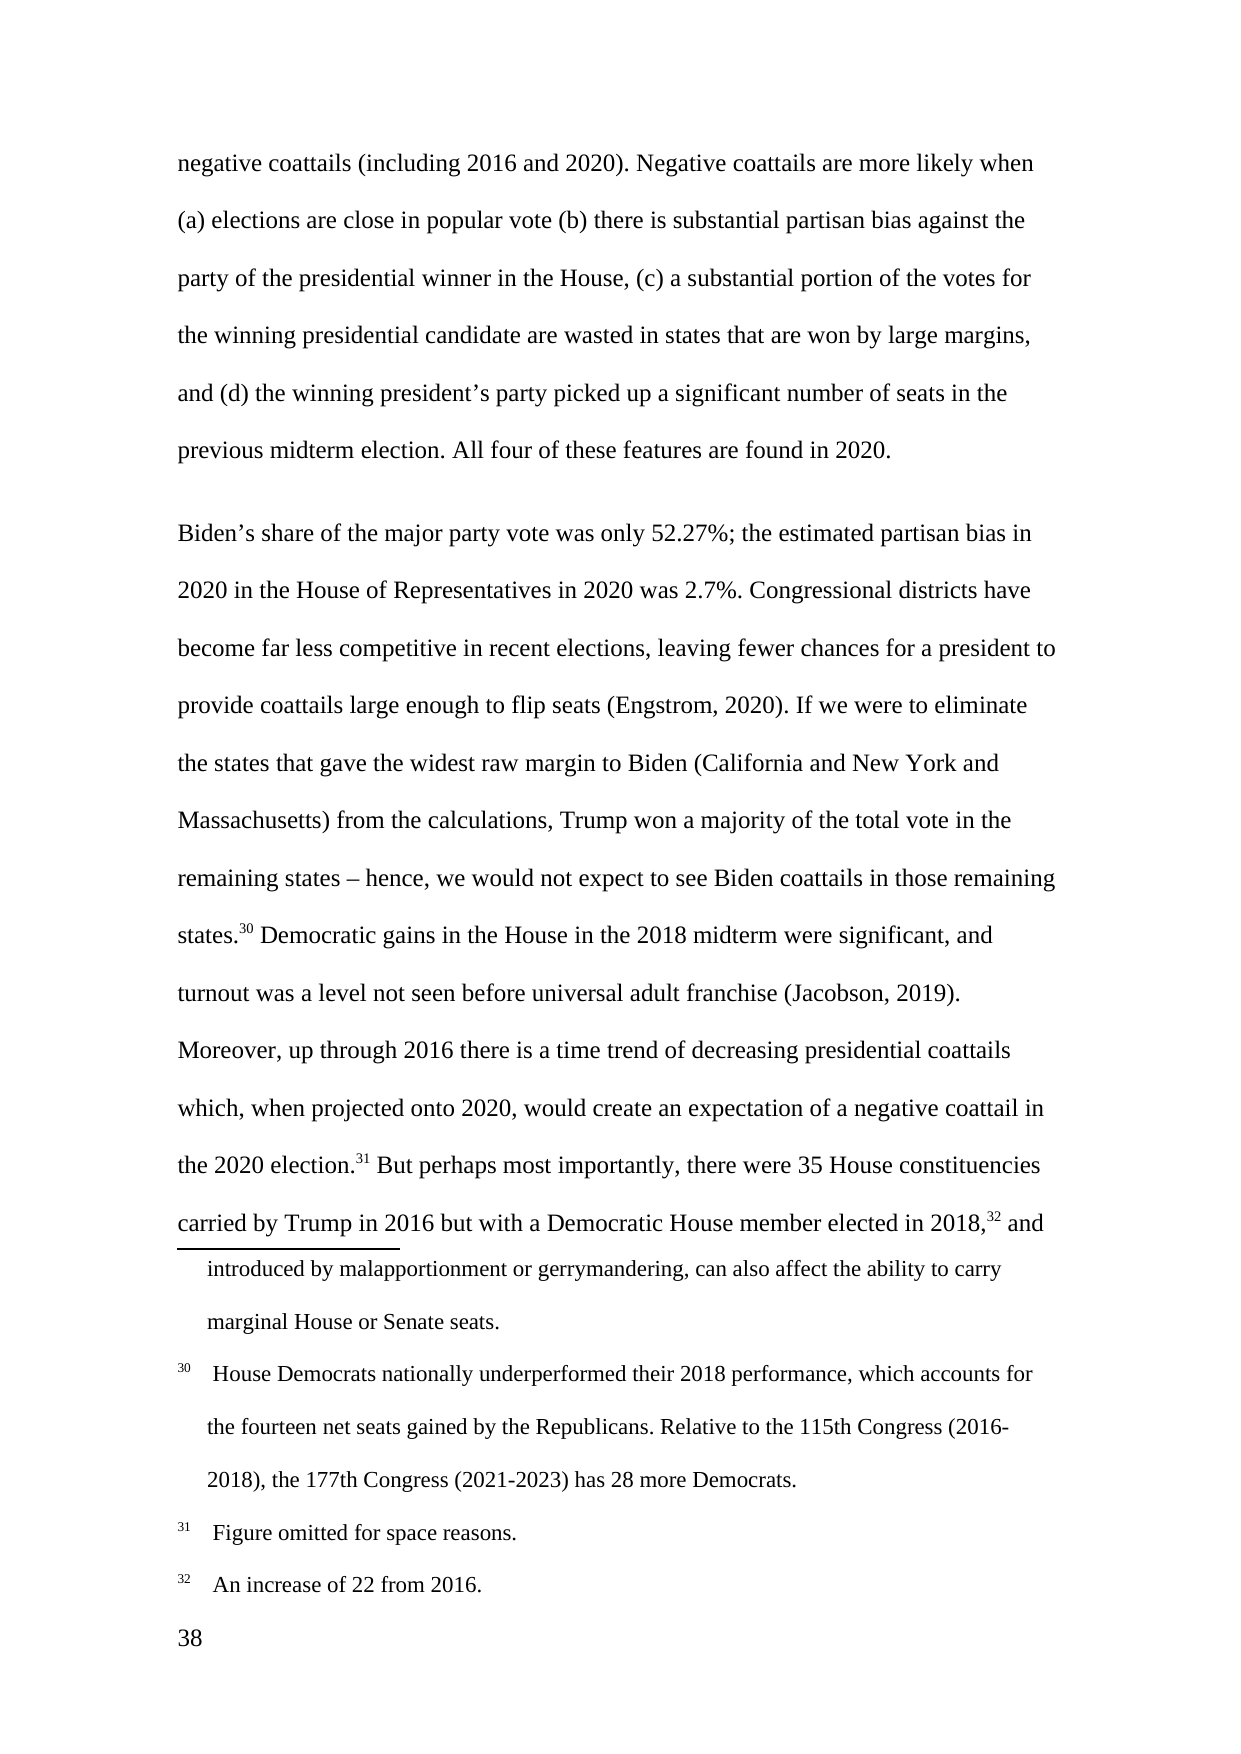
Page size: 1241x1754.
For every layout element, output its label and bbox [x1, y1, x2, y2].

text [177, 518, 1063, 1236]
text [177, 148, 1063, 464]
